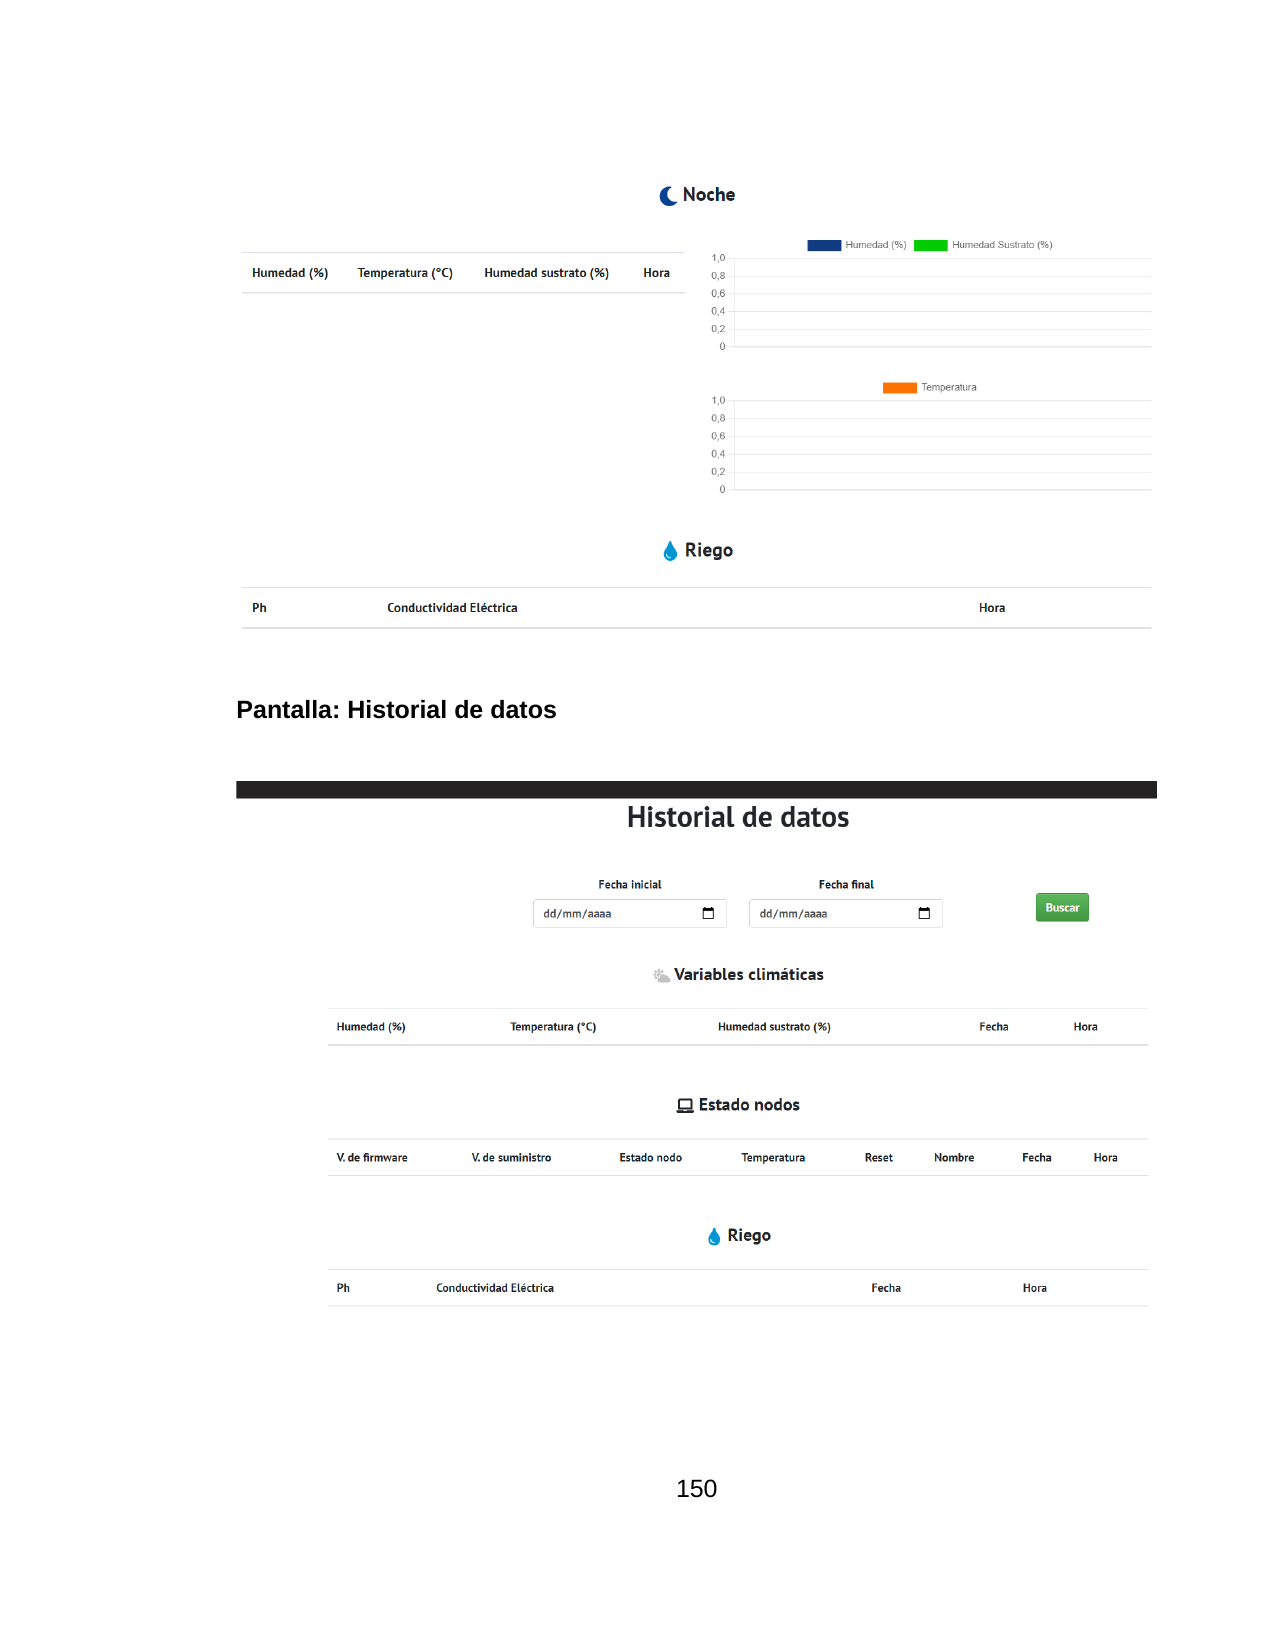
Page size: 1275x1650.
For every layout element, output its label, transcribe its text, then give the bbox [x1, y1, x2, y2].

text Pantalla: Historial de datos [236, 695, 1157, 724]
picture [236, 781, 1157, 1311]
picture [236, 177, 1157, 638]
